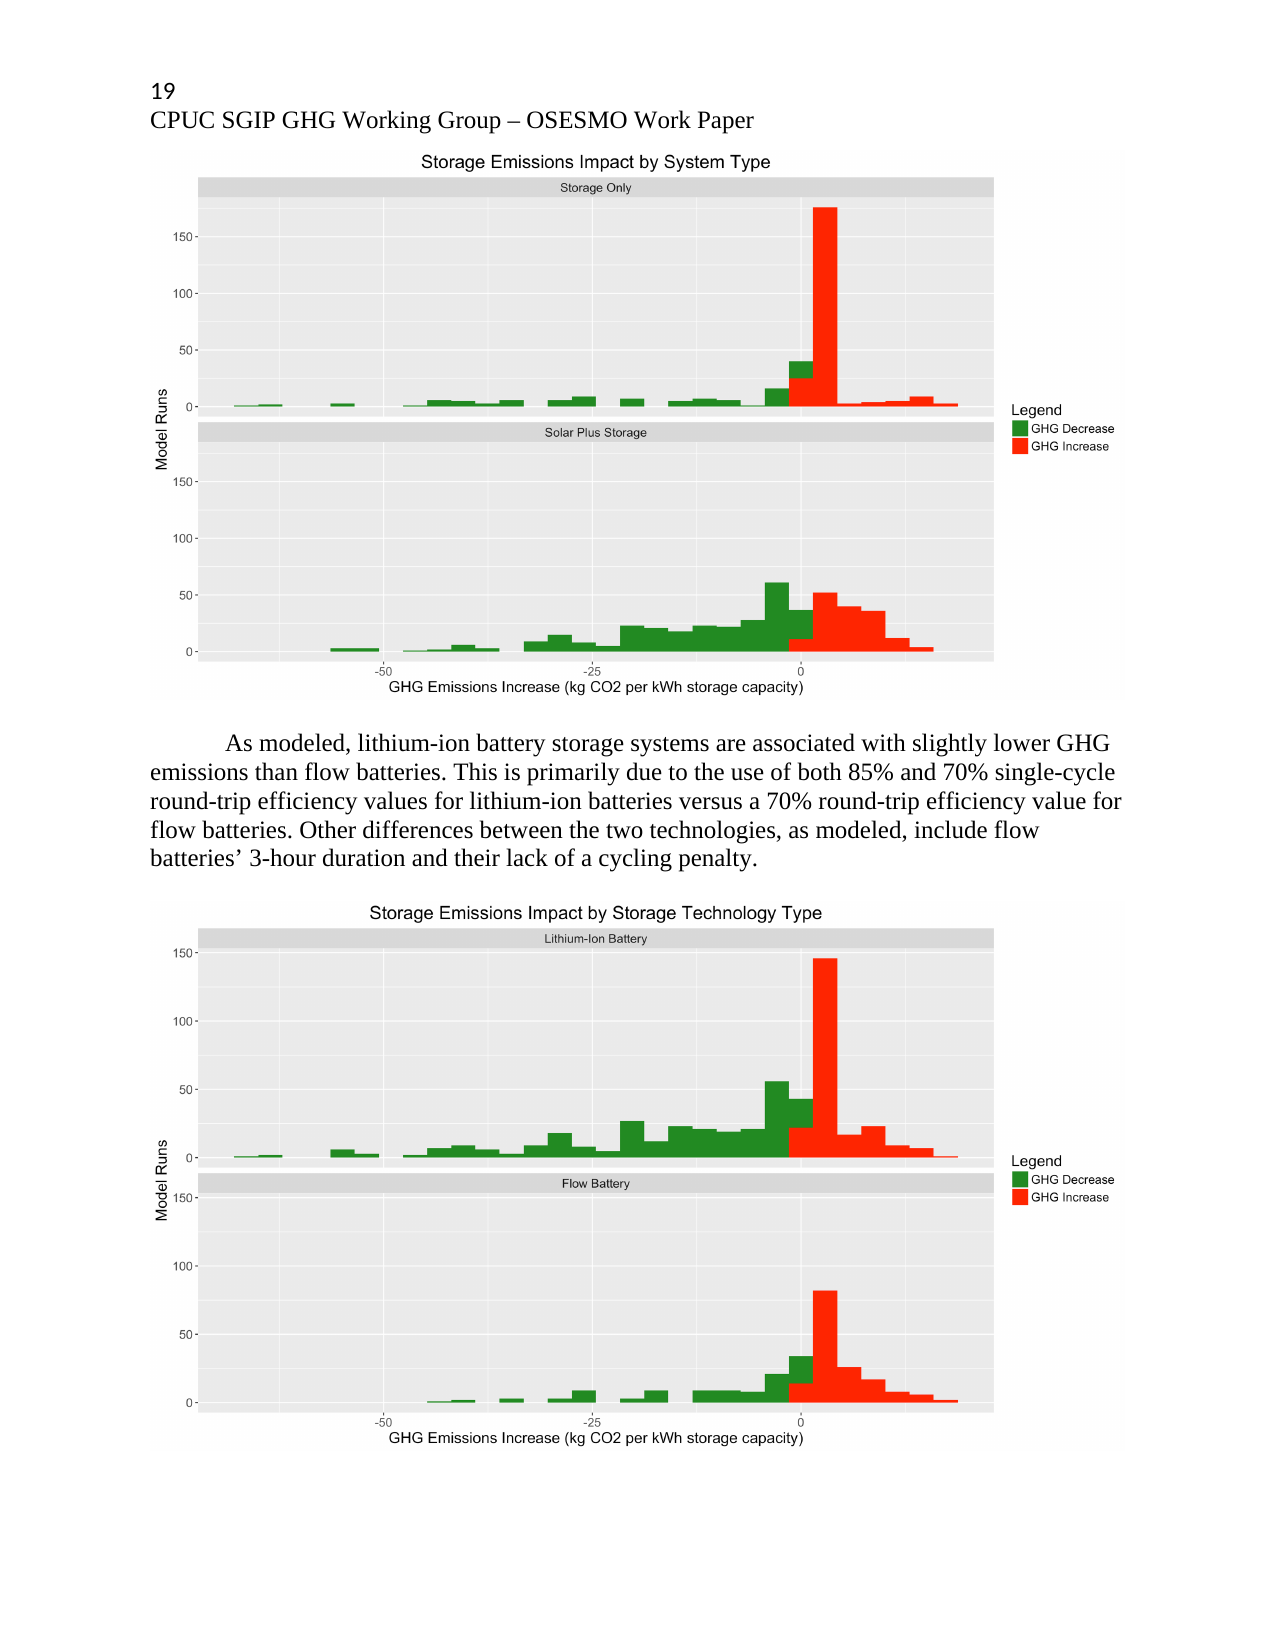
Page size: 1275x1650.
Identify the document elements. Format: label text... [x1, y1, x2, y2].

picture [150, 901, 1125, 1451]
picture [150, 150, 1125, 700]
text As modeled, lithium-ion battery storage systems are associated with slightly lower GHG emissions than flow batteries. This is primarily due to the use of both 85% and 70% single-cycle round-trip efficiency values for lithium-ion batteries versus a 70% round-trip efficiency value for flow batteries. Other differences between the two technologies, as modeled, include flow batteries’ 3-hour duration and their lack of a cycling penalty. [150, 728, 1125, 872]
